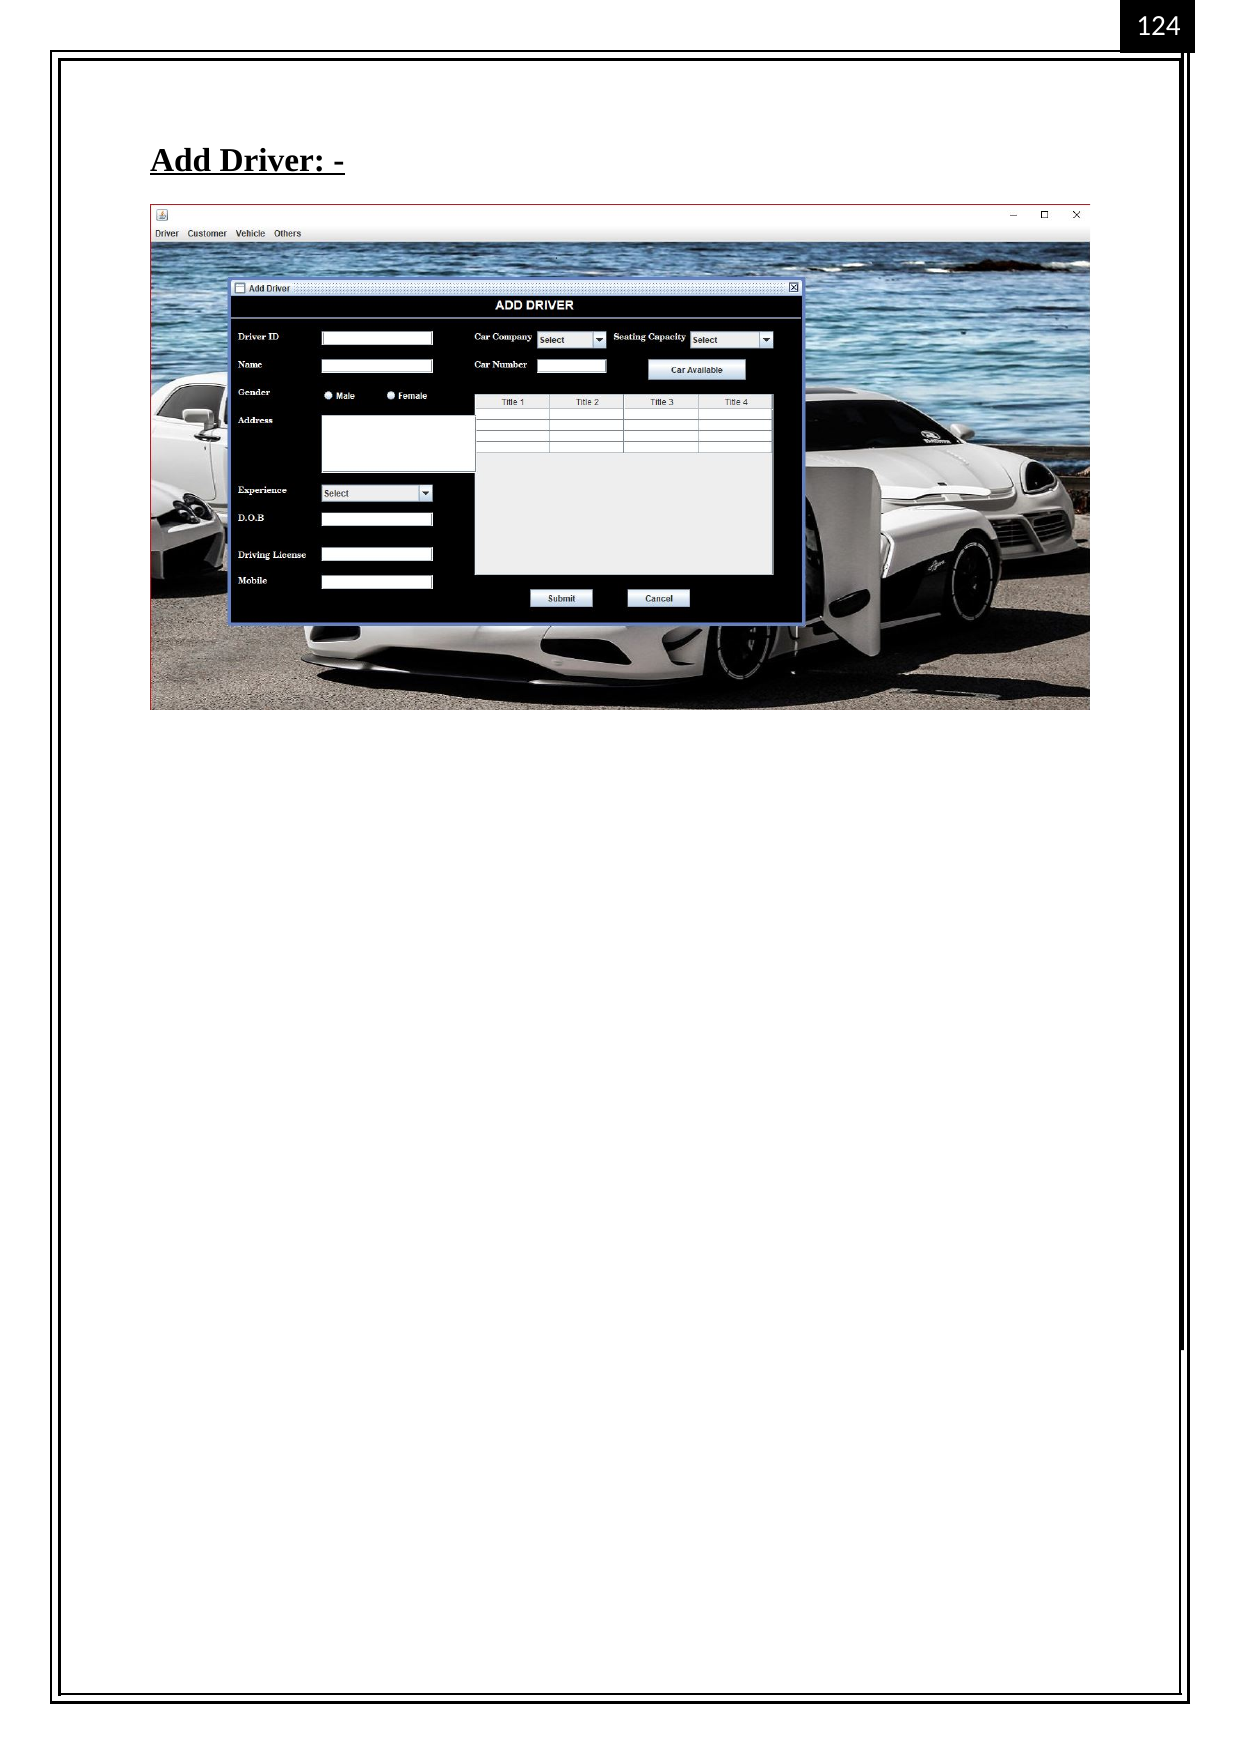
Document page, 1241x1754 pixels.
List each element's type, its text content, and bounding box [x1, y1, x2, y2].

text Add Driver: - [150, 140, 1090, 178]
picture [150, 204, 1091, 710]
